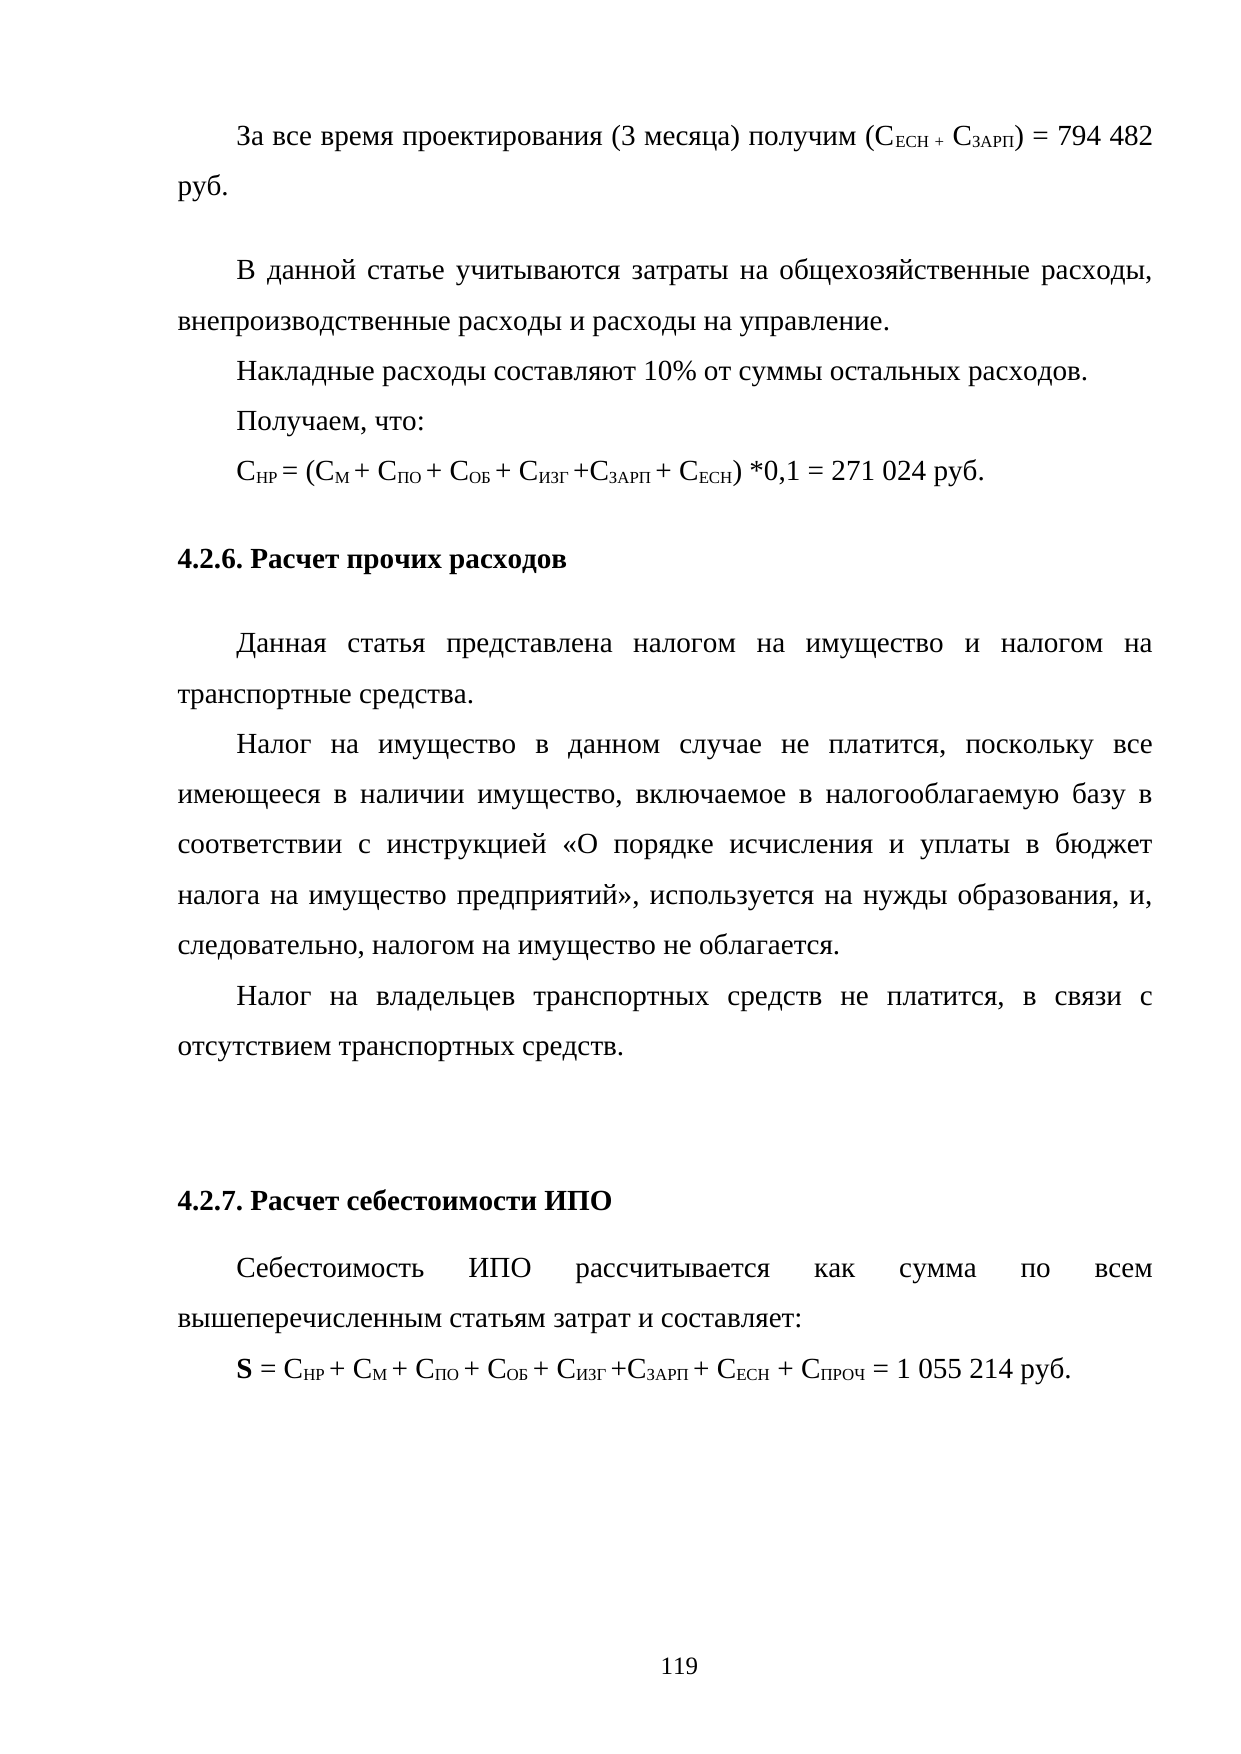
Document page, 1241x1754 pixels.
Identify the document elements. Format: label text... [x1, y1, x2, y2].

text За все время проектирования (3 месяца) получим (СЕСН + СЗАРП) = 794 482 руб. [177, 118, 1153, 202]
text В данной статье учитываются затраты на общехозяйственные расходы, внепроизводственные расходы и расходы на управление. [177, 252, 1153, 336]
text Себестоимость ИПО рассчитывается как сумма по всем вышеперечисленным статьям затрат и составляет: [177, 1250, 1153, 1334]
text СНР = (СМ + СПО + СОБ + СИЗГ +СЗАРП + СЕСН) *0,1 = 271 024 руб. [177, 453, 1153, 487]
text Получаем, что: [177, 403, 1153, 437]
text Данная статья представлена налогом на имущество и налогом на транспортные средства. [177, 625, 1153, 709]
subtitle 4.2.7. Расчет себестоимости ИПО [177, 1183, 1153, 1217]
text Налог на владельцев транспортных средств не платится, в связи с отсутствием транспортных средств. [177, 978, 1153, 1061]
text Накладные расходы составляют 10% от суммы остальных расходов. [177, 353, 1153, 386]
text S = СНР + СМ + СПО + СОБ + СИЗГ +СЗАРП + СЕСН + СПРОЧ = 1 055 214 руб. [177, 1351, 1153, 1384]
text Налог на имущество в данном случае не платится, поскольку все имеющееся в наличии имущество, включаемое в налогооблагаемую базу в соответствии с инструкцией «О порядке исчисления и уплаты в бюджет налога на имущество предприятий», используется на нужды образования, и, следовательно, налогом на имущество не облагается. [177, 726, 1153, 961]
subtitle 4.2.6. Расчет прочих расходов [177, 542, 1153, 575]
